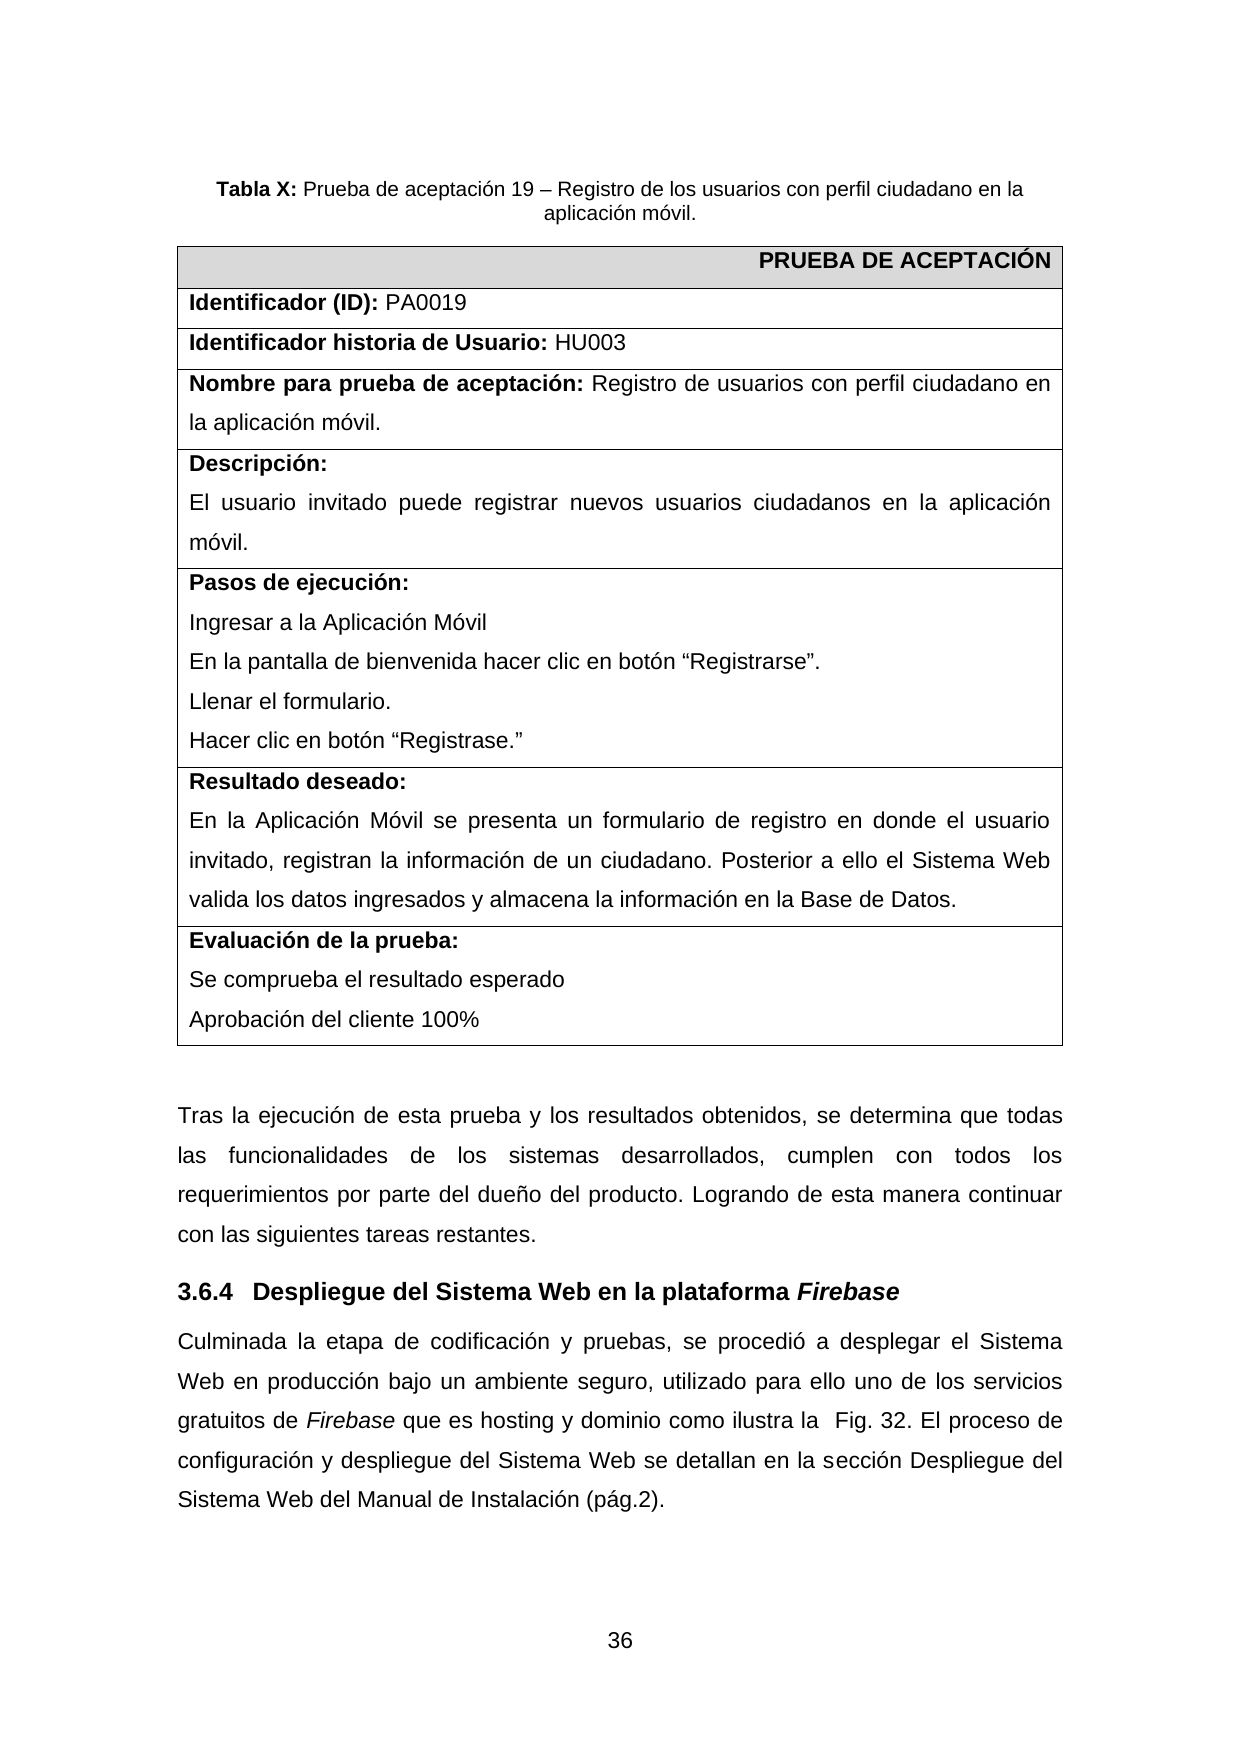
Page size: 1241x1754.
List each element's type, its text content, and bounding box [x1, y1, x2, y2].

table_header PRUEBA DE ACEPTACIÓN [178, 247, 1062, 288]
table_cell Identificador (ID): PA0019 [178, 289, 1062, 328]
table_cell Resultado deseado: En la Aplicación Móvil se presenta un formulario de registro en donde el usuario invitado, registran la información de un ciudadano. Posterior a ello el Sistema Web valida los datos ingresados y almacena la información en la Base de Datos. [178, 768, 1062, 926]
text Tabla X: Prueba de aceptación 19 – Registro de los usuarios con perfil ciudadano en la aplicación móvil. [177, 177, 1063, 225]
table_cell Evaluación de la prueba: Se comprueba el resultado esperado Aprobación del cliente 100% [178, 927, 1062, 1045]
subtitle Despliegue del Sistema Web en la plataforma Firebase [177, 1277, 1063, 1306]
table_cell Identificador historia de Usuario: HU003 [178, 329, 1062, 369]
table_cell Nombre para prueba de aceptación: Registro de usuarios con perfil ciudadano en la aplicación móvil. [178, 370, 1062, 449]
table_cell Pasos de ejecución: Ingresar a la Aplicación Móvil En la pantalla de bienvenida hacer clic en botón “Registrarse”. Llenar el formulario. Hacer clic en botón “Registrase.” [178, 569, 1062, 767]
table_cell Descripción: El usuario invitado puede registrar nuevos usuarios ciudadanos en la aplicación móvil. [178, 450, 1062, 568]
text Tras la ejecución de esta prueba y los resultados obtenidos, se determina que todas las funcionalidades de los sistemas desarrollados, cumplen con todos los requerimientos por parte del dueño del producto. Logrando de esta manera continuar con las siguientes tareas restantes. [177, 1102, 1063, 1247]
